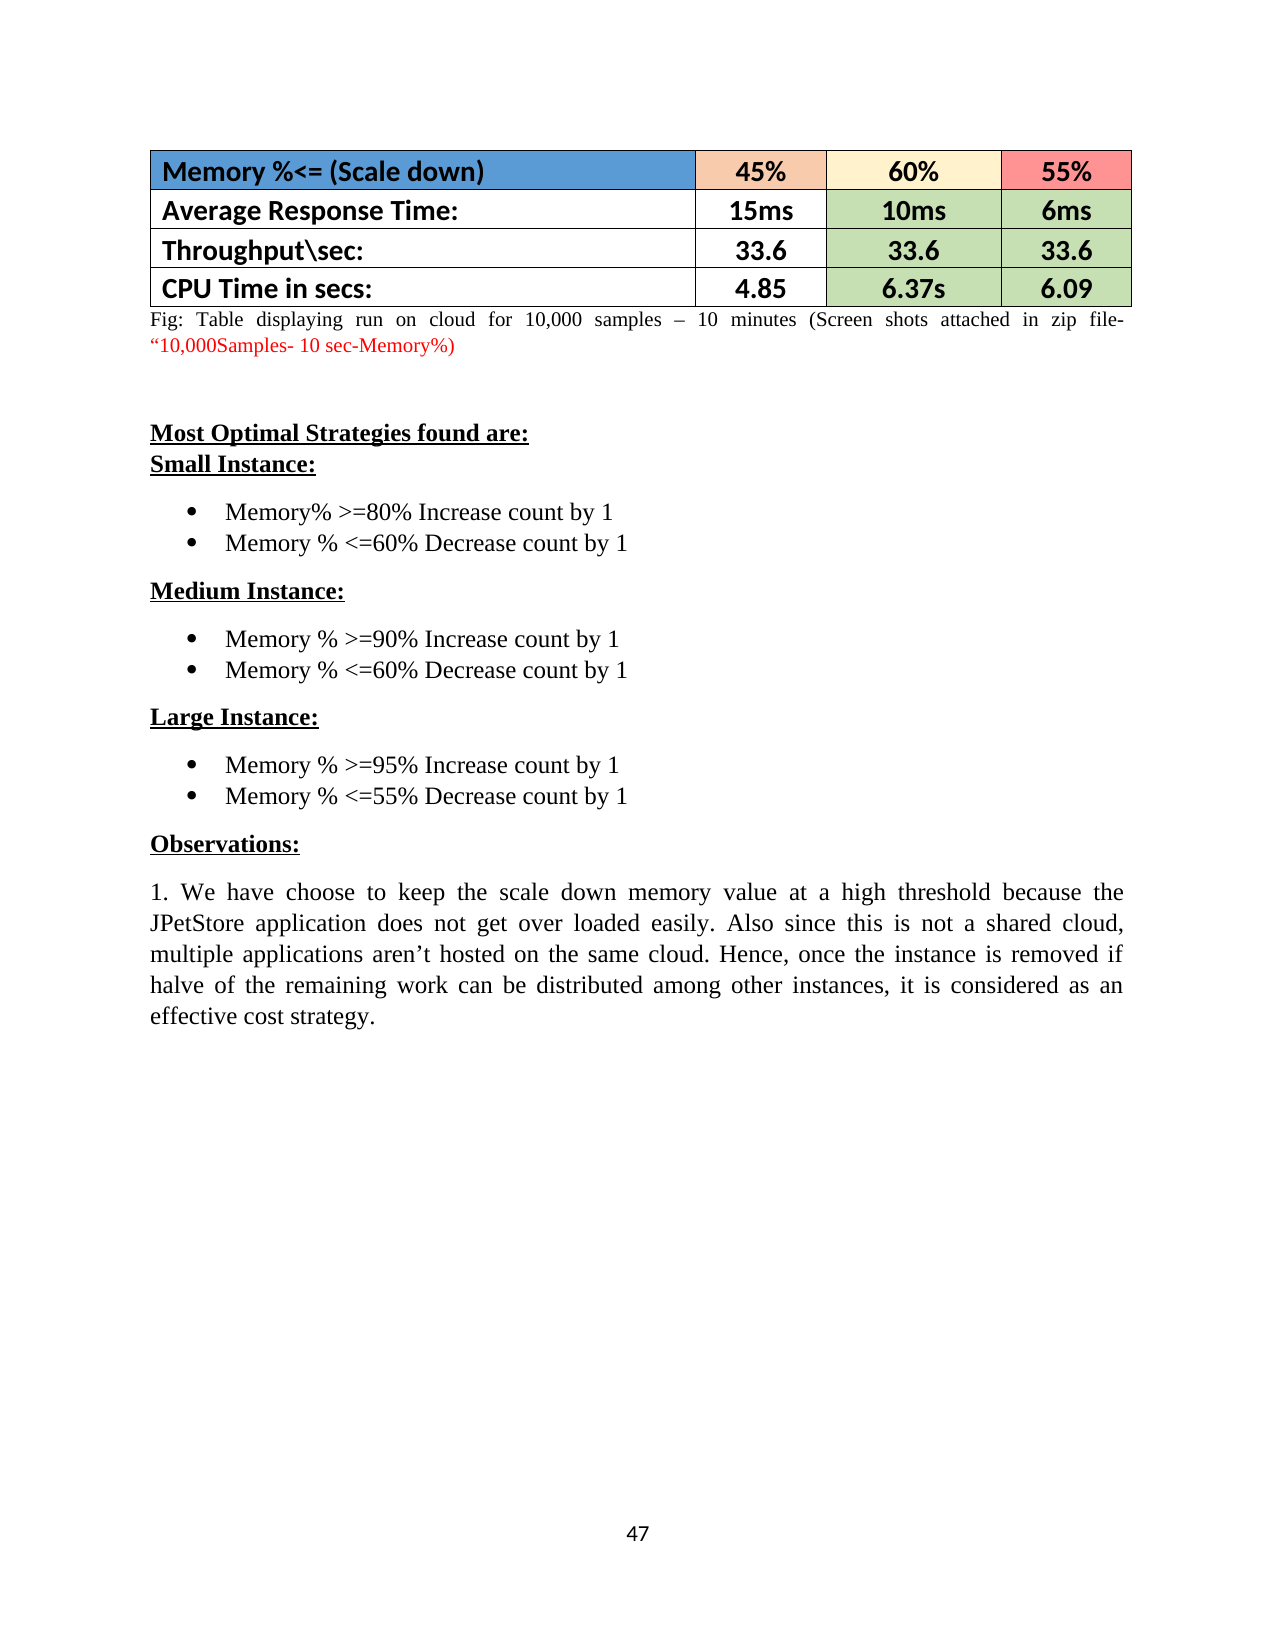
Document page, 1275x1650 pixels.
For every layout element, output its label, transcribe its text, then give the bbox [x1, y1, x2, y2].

list Memory % <=55% Decrease count by 1 [187, 781, 1125, 810]
text Small Instance: [150, 449, 1125, 478]
text 1. We have choose to keep the scale down memory value at a high threshold because the JPetStore application does not get over loaded easily. Also since this is not a shared cloud, multiple applications aren’t hosted on the same cloud. Hence, once the instance is removed if halve of the remaining work can be distributed among other instances, it is considered as an effective cost strategy. [150, 877, 1125, 1029]
table_cell 45% [696, 151, 826, 189]
list Memory % <=60% Decrease count by 1 [187, 655, 1125, 683]
table_cell 6.09 [1002, 268, 1131, 306]
table_cell 33.6 [696, 229, 826, 267]
table_cell 6.37s [827, 268, 1001, 306]
list Memory % >=90% Increase count by 1 [187, 624, 1125, 652]
text Medium Instance: [150, 576, 1125, 605]
list Memory % >=95% Increase count by 1 [187, 750, 1125, 779]
text Large Instance: [150, 702, 1125, 731]
table_cell 6ms [1002, 190, 1131, 228]
table_cell CPU Time in secs: [151, 268, 695, 306]
table_cell 15ms [696, 190, 826, 228]
text Fig: Table displaying run on cloud for 10,000 samples – 10 minutes (Screen shots attached in zip file- “10,000Samples- 10 sec-Memory%) [150, 307, 1125, 357]
subtitle Most Optimal Strategies found are: [150, 418, 1125, 447]
table_cell 4.85 [696, 268, 826, 306]
table_cell 55% [1002, 151, 1131, 189]
table_cell Memory %<= (Scale down) [151, 151, 695, 189]
table_cell Throughput\sec: [151, 229, 695, 267]
table_cell 10ms [827, 190, 1001, 228]
list Memory % <=60% Decrease count by 1 [187, 528, 1125, 557]
list Memory% >=80% Increase count by 1 [187, 497, 1125, 526]
table_cell 60% [827, 151, 1001, 189]
table_cell Average Response Time: [151, 190, 695, 228]
table_cell 33.6 [1002, 229, 1131, 267]
text Observations: [150, 829, 1125, 858]
table_cell 33.6 [827, 229, 1001, 267]
